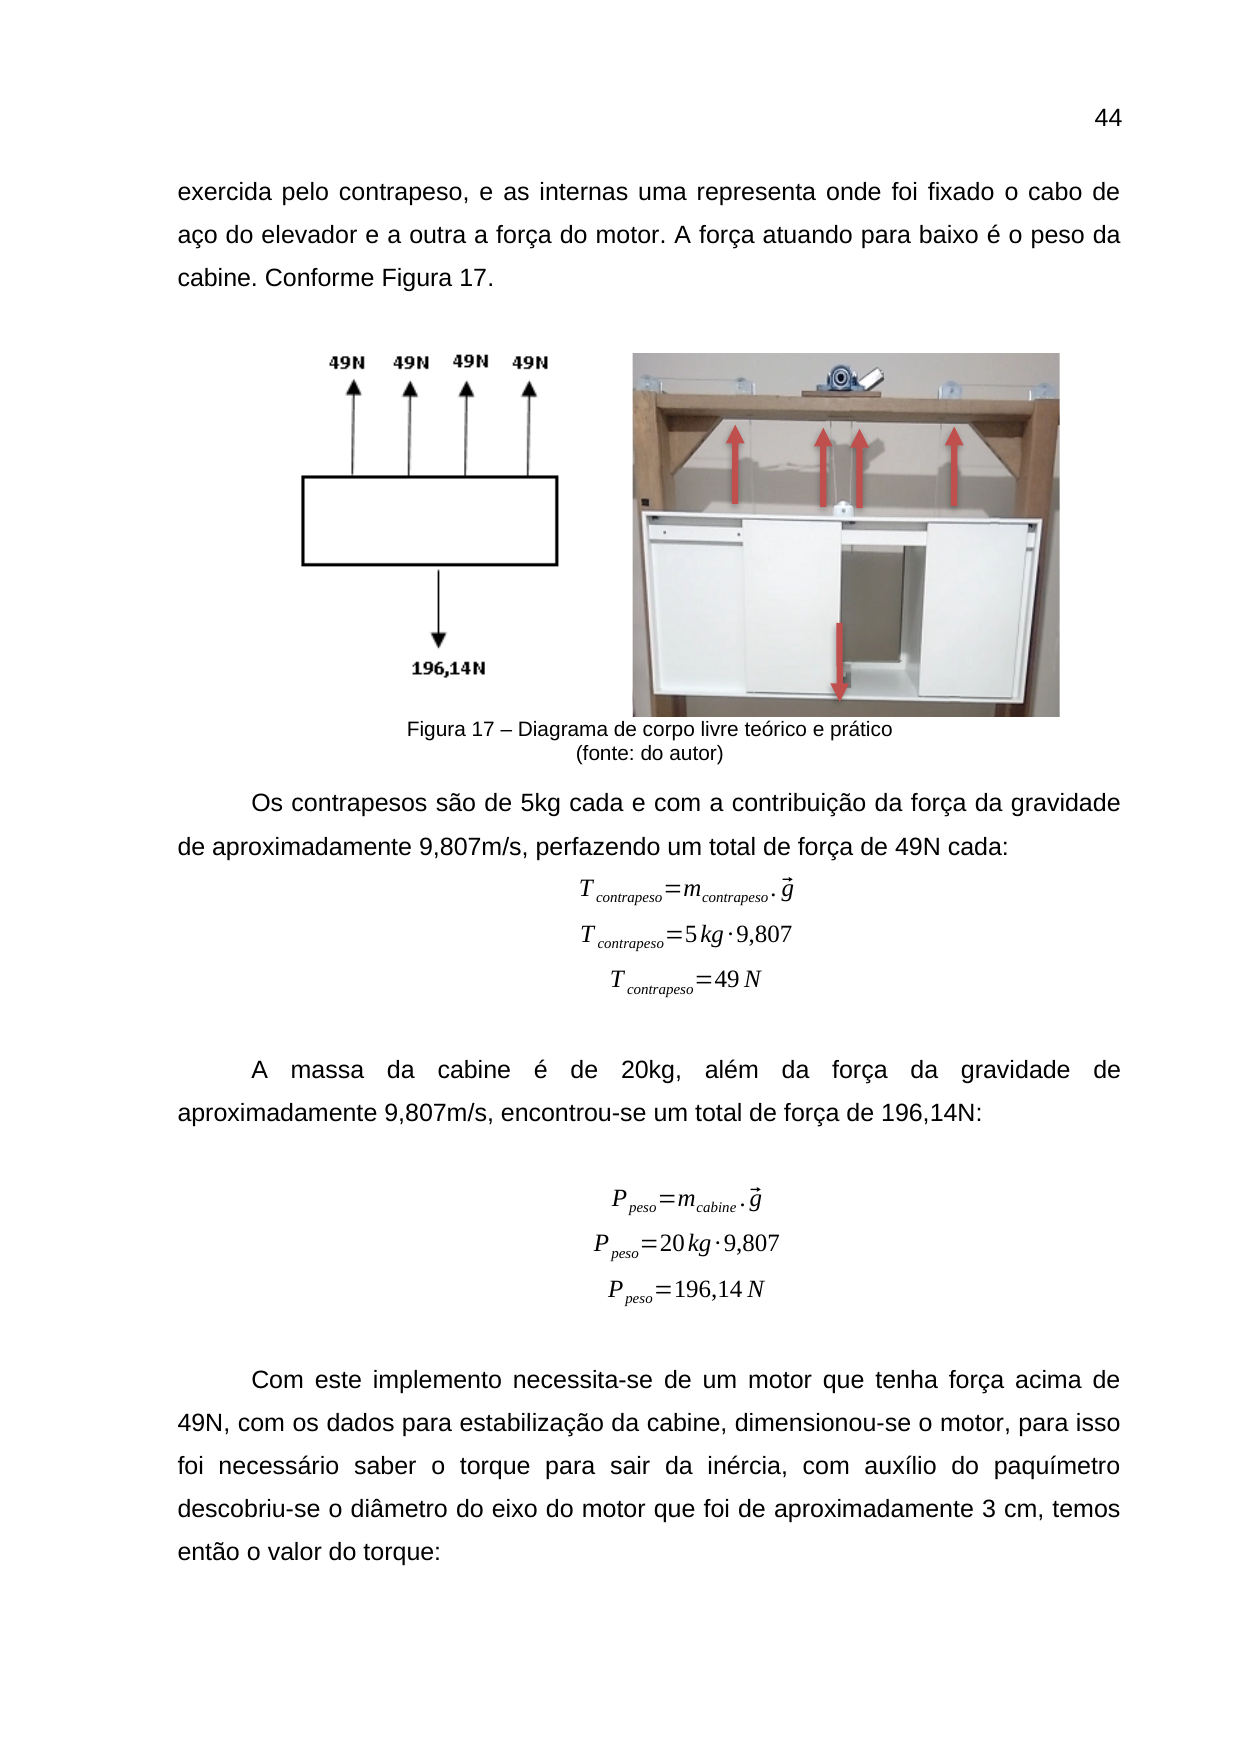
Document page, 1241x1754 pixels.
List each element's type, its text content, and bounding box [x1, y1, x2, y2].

text Os contrapesos são de 5kg cada e com a contribuição da força da gravidade de aproximadamente 9,807m/s, perfazendo um total de força de 49N cada: [177, 788, 1122, 860]
text A massa da cabine é de 20kg, além da força da gravidade de aproximadamente 9,807m/s, encontrou-se um total de força de 196,14N: [177, 1055, 1122, 1127]
picture [239, 330, 626, 717]
picture [632, 353, 1060, 717]
text (fonte: do autor) [177, 740, 1122, 764]
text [177, 177, 1122, 292]
text Com este implemento necessita-se de um motor que tenha força acima de 49N, com os dados para estabilização da cabine, dimensionou-se o motor, para isso foi necessário saber o torque para sair da inércia, com auxílio do paquímetro descobriu-se o diâmetro do eixo do motor que foi de aproximadamente 3 cm, temos então o valor do torque: [177, 1364, 1122, 1566]
